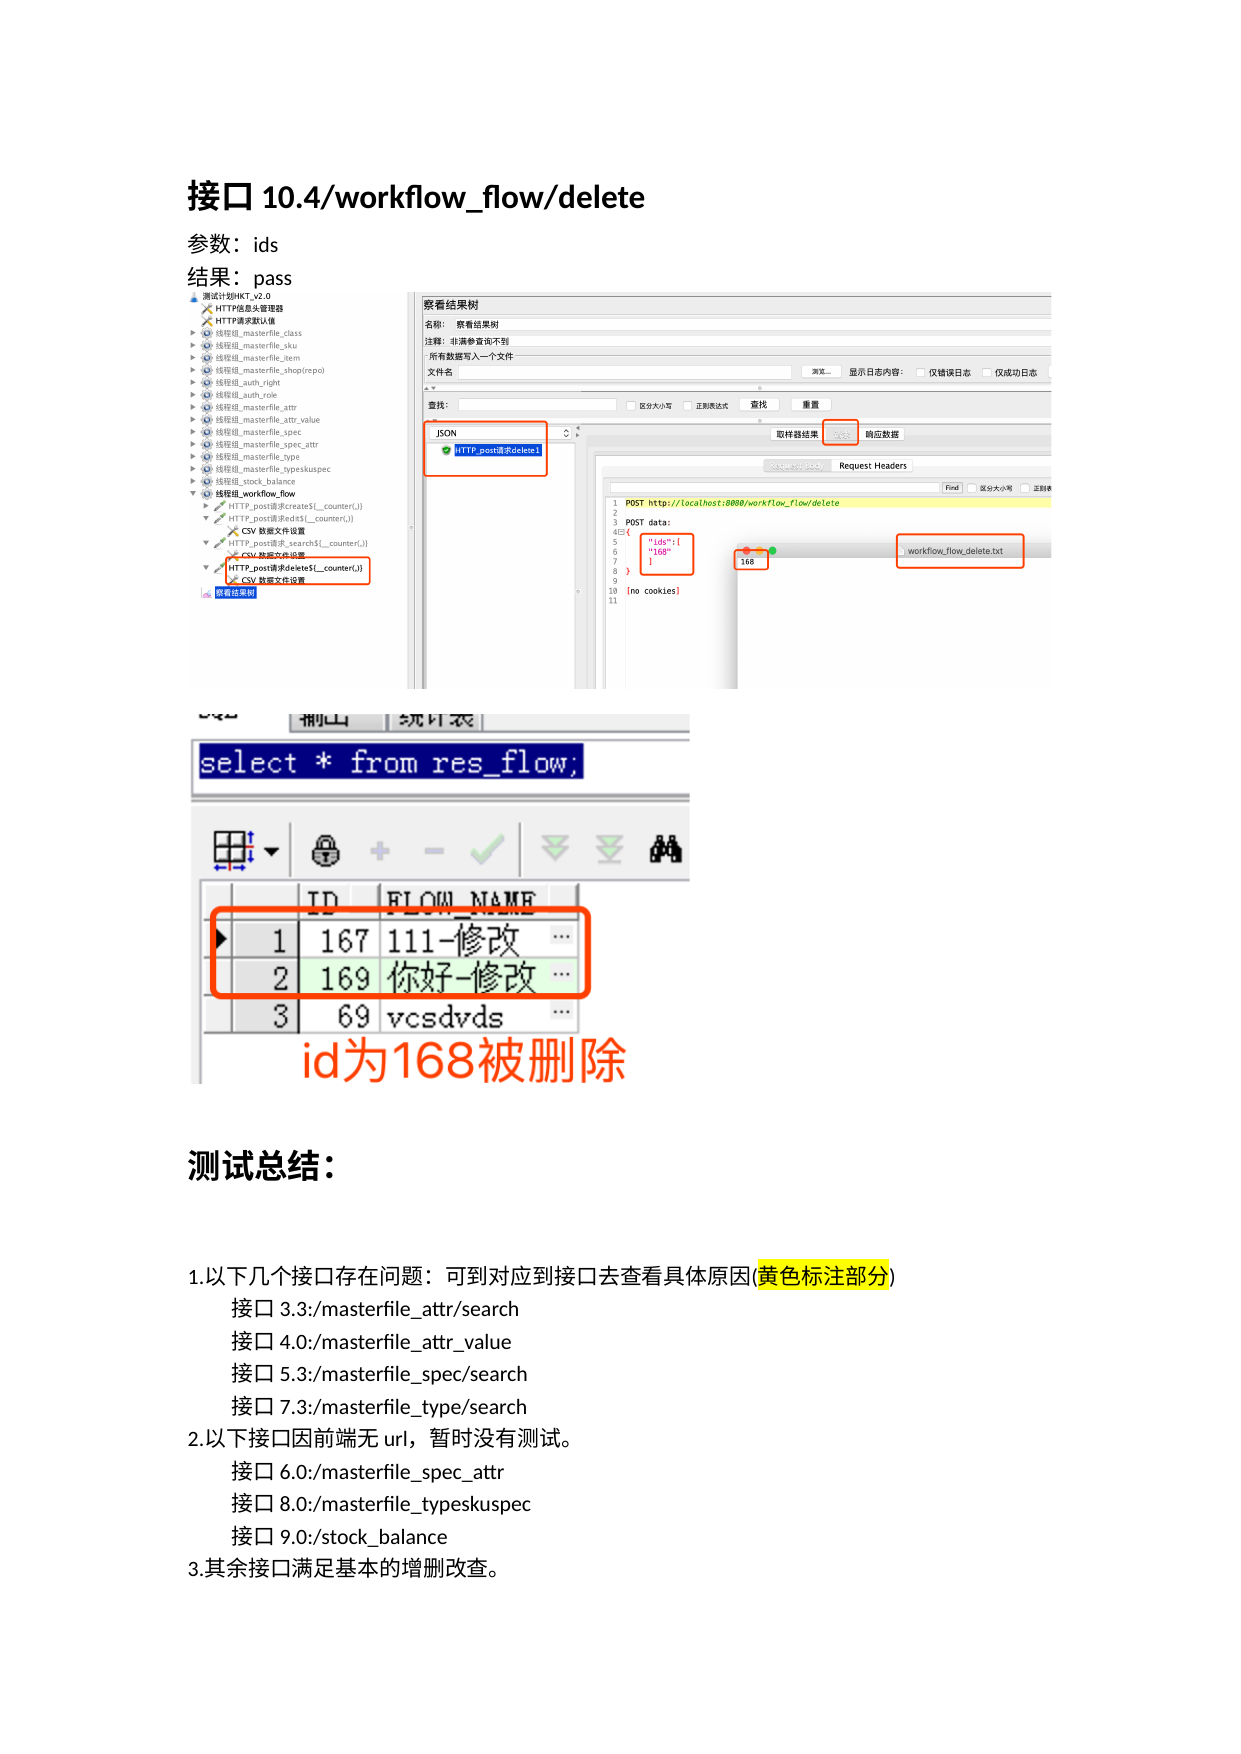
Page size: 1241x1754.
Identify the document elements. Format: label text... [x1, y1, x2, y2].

text 结果：pass [187, 259, 1053, 292]
text 1.以下几个接口存在问题：可到对应到接口去查看具体原因(黄色标注部分) [187, 1258, 1053, 1291]
text 接口8.0:/masterfile_typeskuspec [187, 1486, 1053, 1518]
text 接口6.0:/masterfile_spec_attr [187, 1453, 1053, 1486]
picture [187, 714, 690, 1084]
text 接口3.3:/masterfile_attr/search [187, 1291, 1053, 1323]
text 参数：ids [187, 227, 1053, 259]
picture [187, 292, 1052, 689]
text 接口4.0:/masterfile_attr_value [187, 1323, 1053, 1356]
text 2.以下接口因前端无url，暂时没有测试。 [187, 1421, 1053, 1453]
text 3.其余接口满足基本的增删改查。 [187, 1551, 1053, 1583]
subtitle 测试总结： [187, 1132, 1053, 1197]
text 接口7.3:/masterfile_type/search [187, 1388, 1053, 1421]
subtitle 接口10.4/workflow_flow/delete [187, 162, 1053, 227]
text 接口5.3:/masterfile_spec/search [187, 1356, 1053, 1388]
text 接口9.0:/stock_balance [187, 1518, 1053, 1551]
